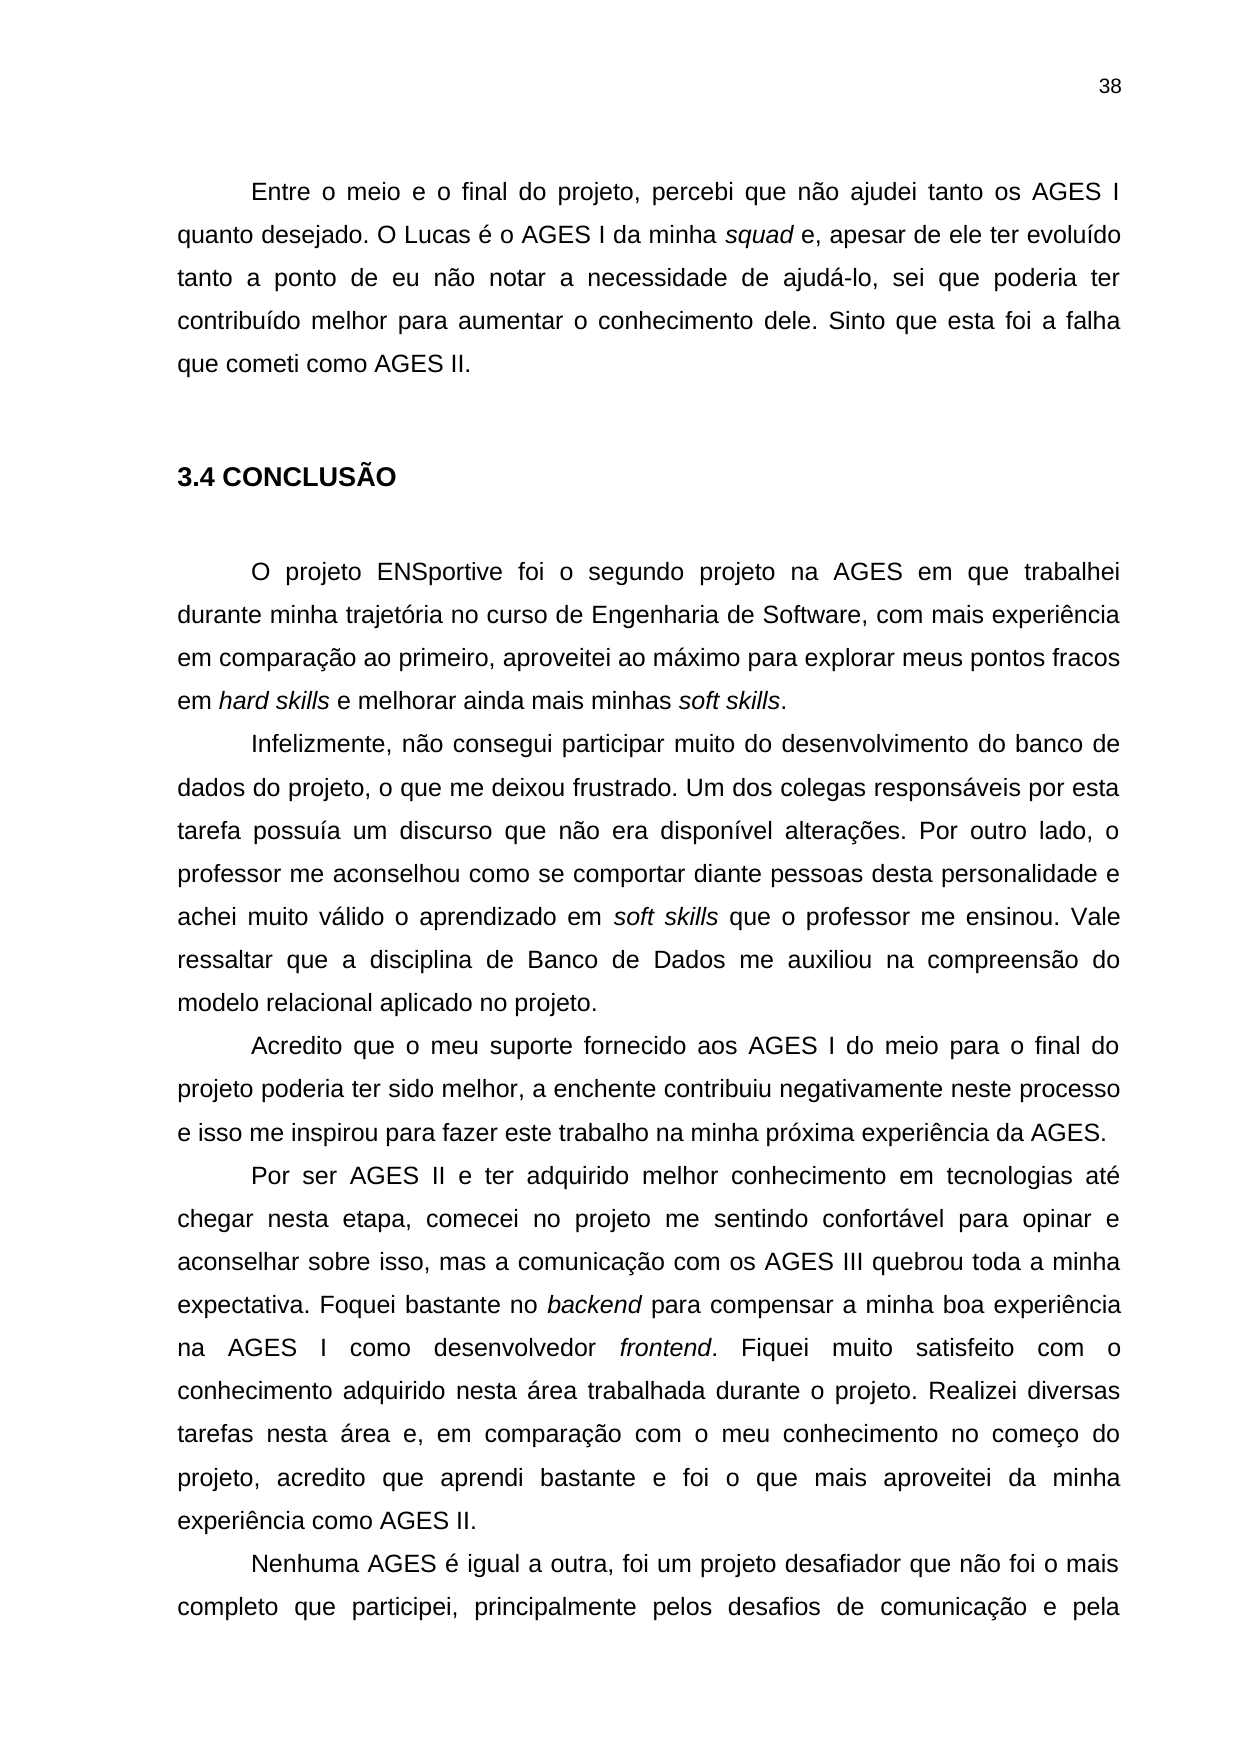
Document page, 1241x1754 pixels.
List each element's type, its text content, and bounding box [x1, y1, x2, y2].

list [177, 1549, 1122, 1621]
list Acredito que o meu suporte fornecido aos AGES I do meio para o final do projeto poderia ter sido melhor, a enchente contribuiu negativamente neste processo e isso me inspirou para fazer este trabalho na minha próxima experiência da AGES. [177, 1031, 1122, 1146]
list O projeto ENSportive foi o segundo projeto na AGES em que trabalhei durante minha trajetória no curso de Engenharia de Software, com mais experiência em comparação ao primeiro, aproveitei ao máximo para explorar meus pontos fracos em hard skills e melhorar ainda mais minhas soft skills. [177, 557, 1122, 715]
subtitle 3.4 CONCLUSÃO [177, 461, 1122, 492]
list Entre o meio e o final do projeto, percebi que não ajudei tanto os AGES I quanto desejado. O Lucas é o AGES I da minha squad e, apesar de ele ter evoluído tanto a ponto de eu não notar a necessidade de ajudá-lo, sei que poderia ter contribuído melhor para aumentar o conhecimento dele. Sinto que esta foi a falha que cometi como AGES II. [177, 177, 1122, 378]
list Infelizmente, não consegui participar muito do desenvolvimento do banco de dados do projeto, o que me deixou frustrado. Um dos colegas responsáveis por esta tarefa possuía um discurso que não era disponível alterações. Por outro lado, o professor me aconselhou como se comportar diante pessoas desta personalidade e achei muito válido o aprendizado em soft skills que o professor me ensinou. Vale ressaltar que a disciplina de Banco de Dados me auxiliou na compreensão do modelo relacional aplicado no projeto. [177, 729, 1122, 1017]
list Por ser AGES II e ter adquirido melhor conhecimento em tecnologias até chegar nesta etapa, comecei no projeto me sentindo confortável para opinar e aconselhar sobre isso, mas a comunicação com os AGES III quebrou toda a minha expectativa. Foquei bastante no backend para compensar a minha boa experiência na AGES I como desenvolvedor frontend. Fiquei muito satisfeito com o conhecimento adquirido nesta área trabalhada durante o projeto. Realizei diversas tarefas nesta área e, em comparação com o meu conhecimento no começo do projeto, acredito que aprendi bastante e foi o que mais aproveitei da minha experiência como AGES II. [177, 1161, 1122, 1534]
